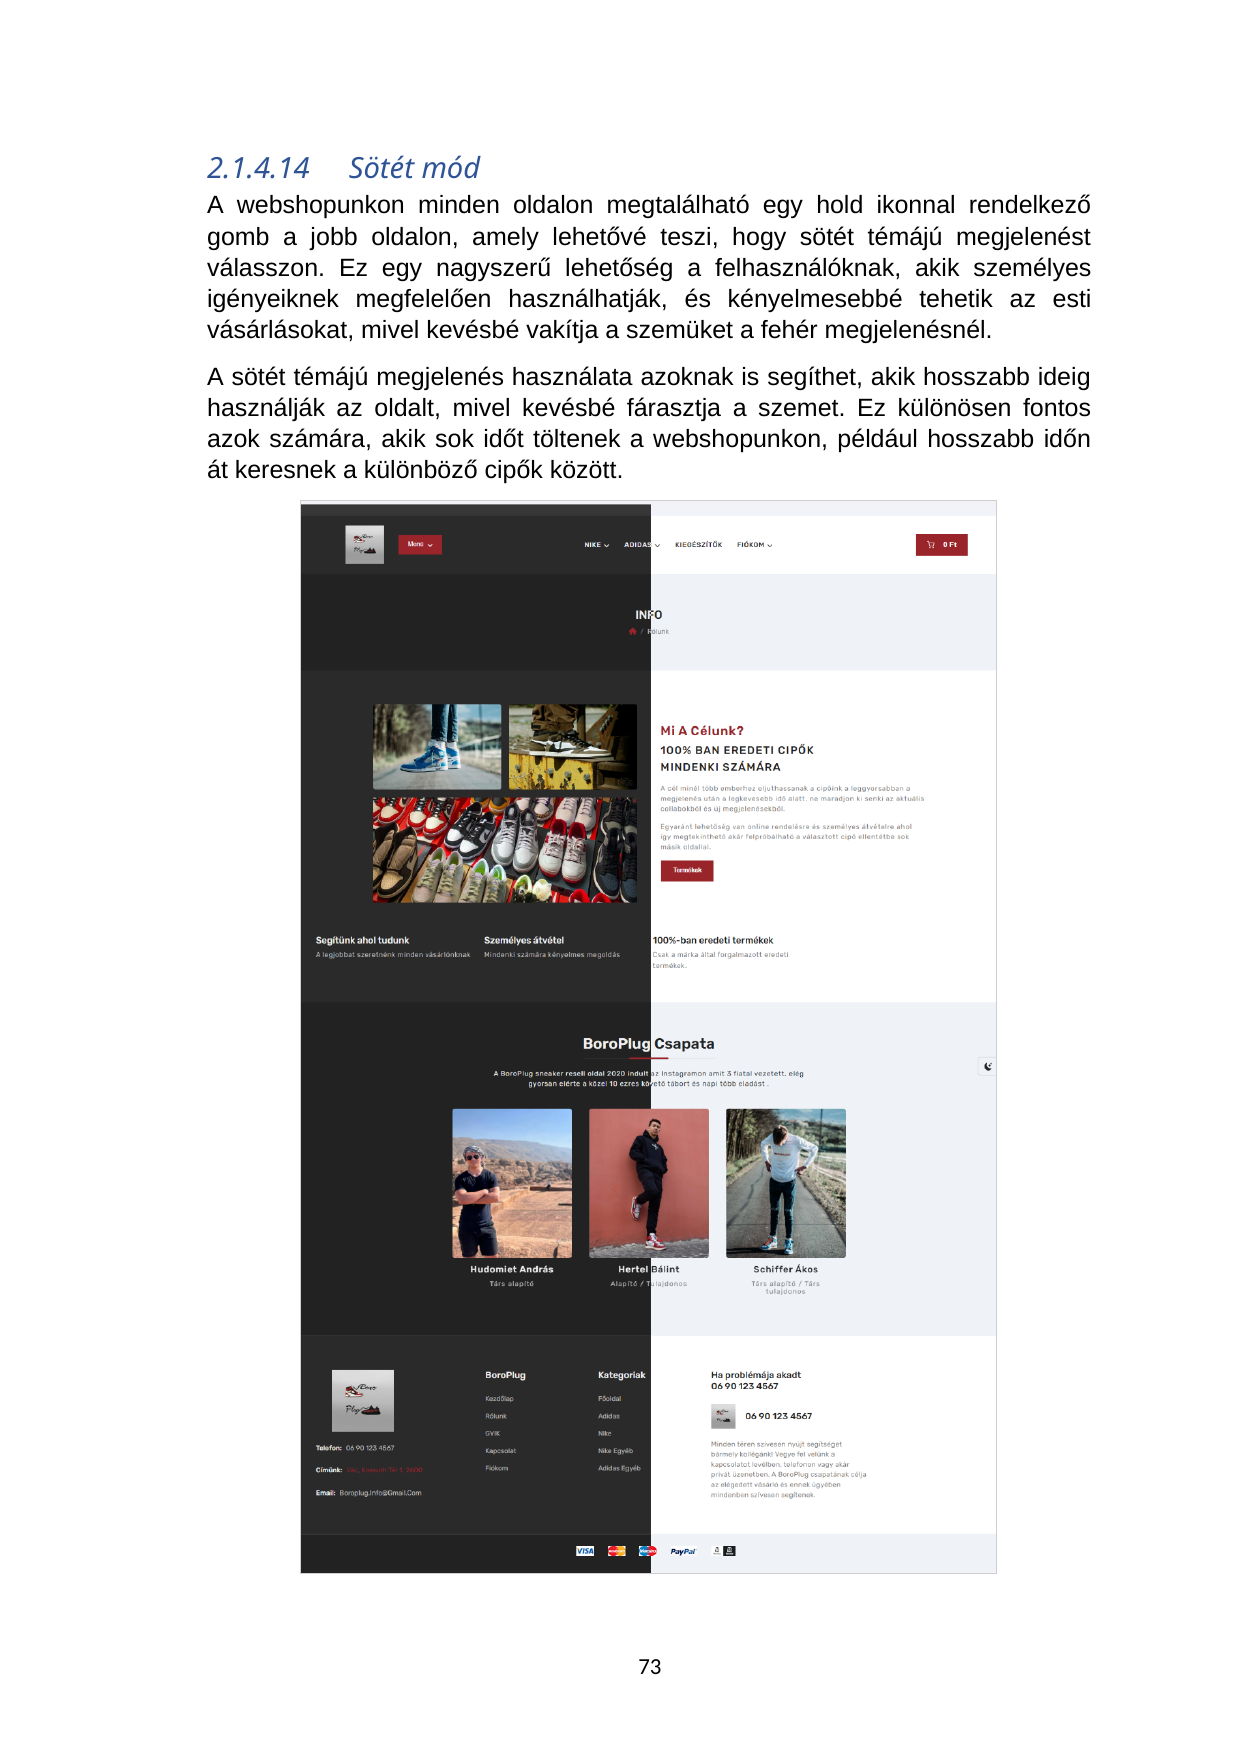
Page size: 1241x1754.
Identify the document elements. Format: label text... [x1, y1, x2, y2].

text A sötét témájú megjelenés használata azoknak is segíthet, akik hosszabb ideig használják az oldalt, mivel kevésbé fárasztja a szemet. Ez különösen fontos azok számára, akik sok időt töltenek a webshopunkon, például hosszabb időn át keresnek a különböző cipők között. [207, 362, 1092, 484]
text A webshopunkon minden oldalon megtalálható egy hold ikonnal rendelkező gomb a jobb oldalon, amely lehetővé teszi, hogy sötét témájú megjelenést válasszon. Ez egy nagyszerű lehetőség a felhasználóknak, akik személyes igényeiknek megfelelően használhatják, és kényelmesebbé tehetik az esti vásárlásokat, mivel kevésbé vakítja a szemüket a fehér megjelenésnél. [207, 191, 1092, 343]
subtitle Sötét mód [207, 148, 1092, 187]
picture [301, 501, 996, 1573]
